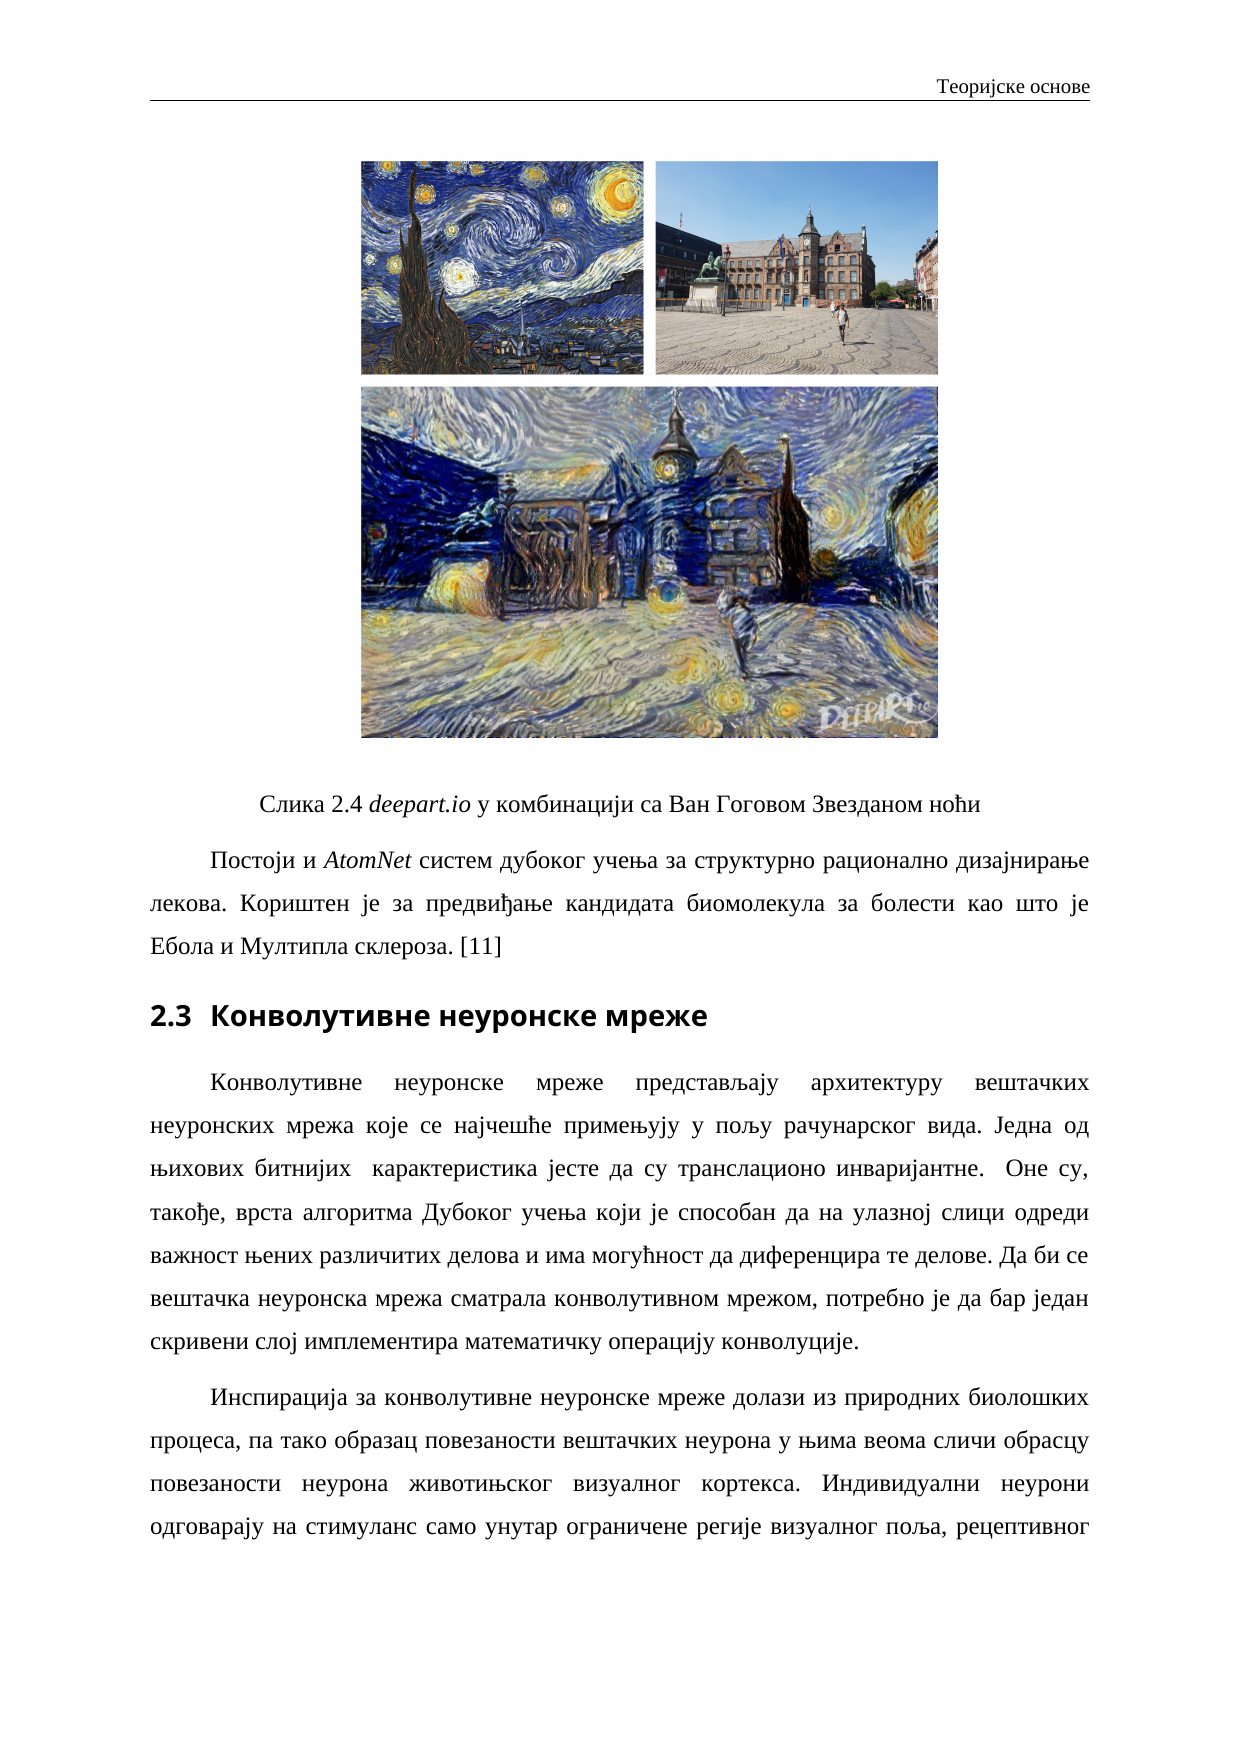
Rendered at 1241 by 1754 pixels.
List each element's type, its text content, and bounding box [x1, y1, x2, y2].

text Постоји и AtomNet систем дубоког учења за структурно рационално дизајнирање лекова. Кориштен је за предвиђање кандидата биомолекула за болести као што је Ебола и Мултипла склероза. [11] [150, 845, 1090, 960]
text Слика 2.4 deepart.io у комбинацији са Ван Гоговом Звезданом ноћи [150, 789, 1090, 818]
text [150, 1382, 1090, 1540]
picture [349, 149, 950, 750]
subtitle Конволутивне неуронске мреже [150, 995, 1090, 1035]
text Конволутивне неуронске мреже представљају архитектуру вештачких неуронских мрежа које се најчешће примењују у пољу рачунарског вида. Једна од њихових битнијих карактеристика јесте да су транслационо инваријантне. Оне су, такође, врста алгоритма Дубоког учења који је способан да на улазној слици одреди важност њених различитих делова и има могућност да диференцира те делове. Да би се вештачка неуронска мрежа сматрала конволутивном мрежом, потребно је да бар један скривени слој имплементира математичку операцију конволуције. [150, 1067, 1090, 1355]
